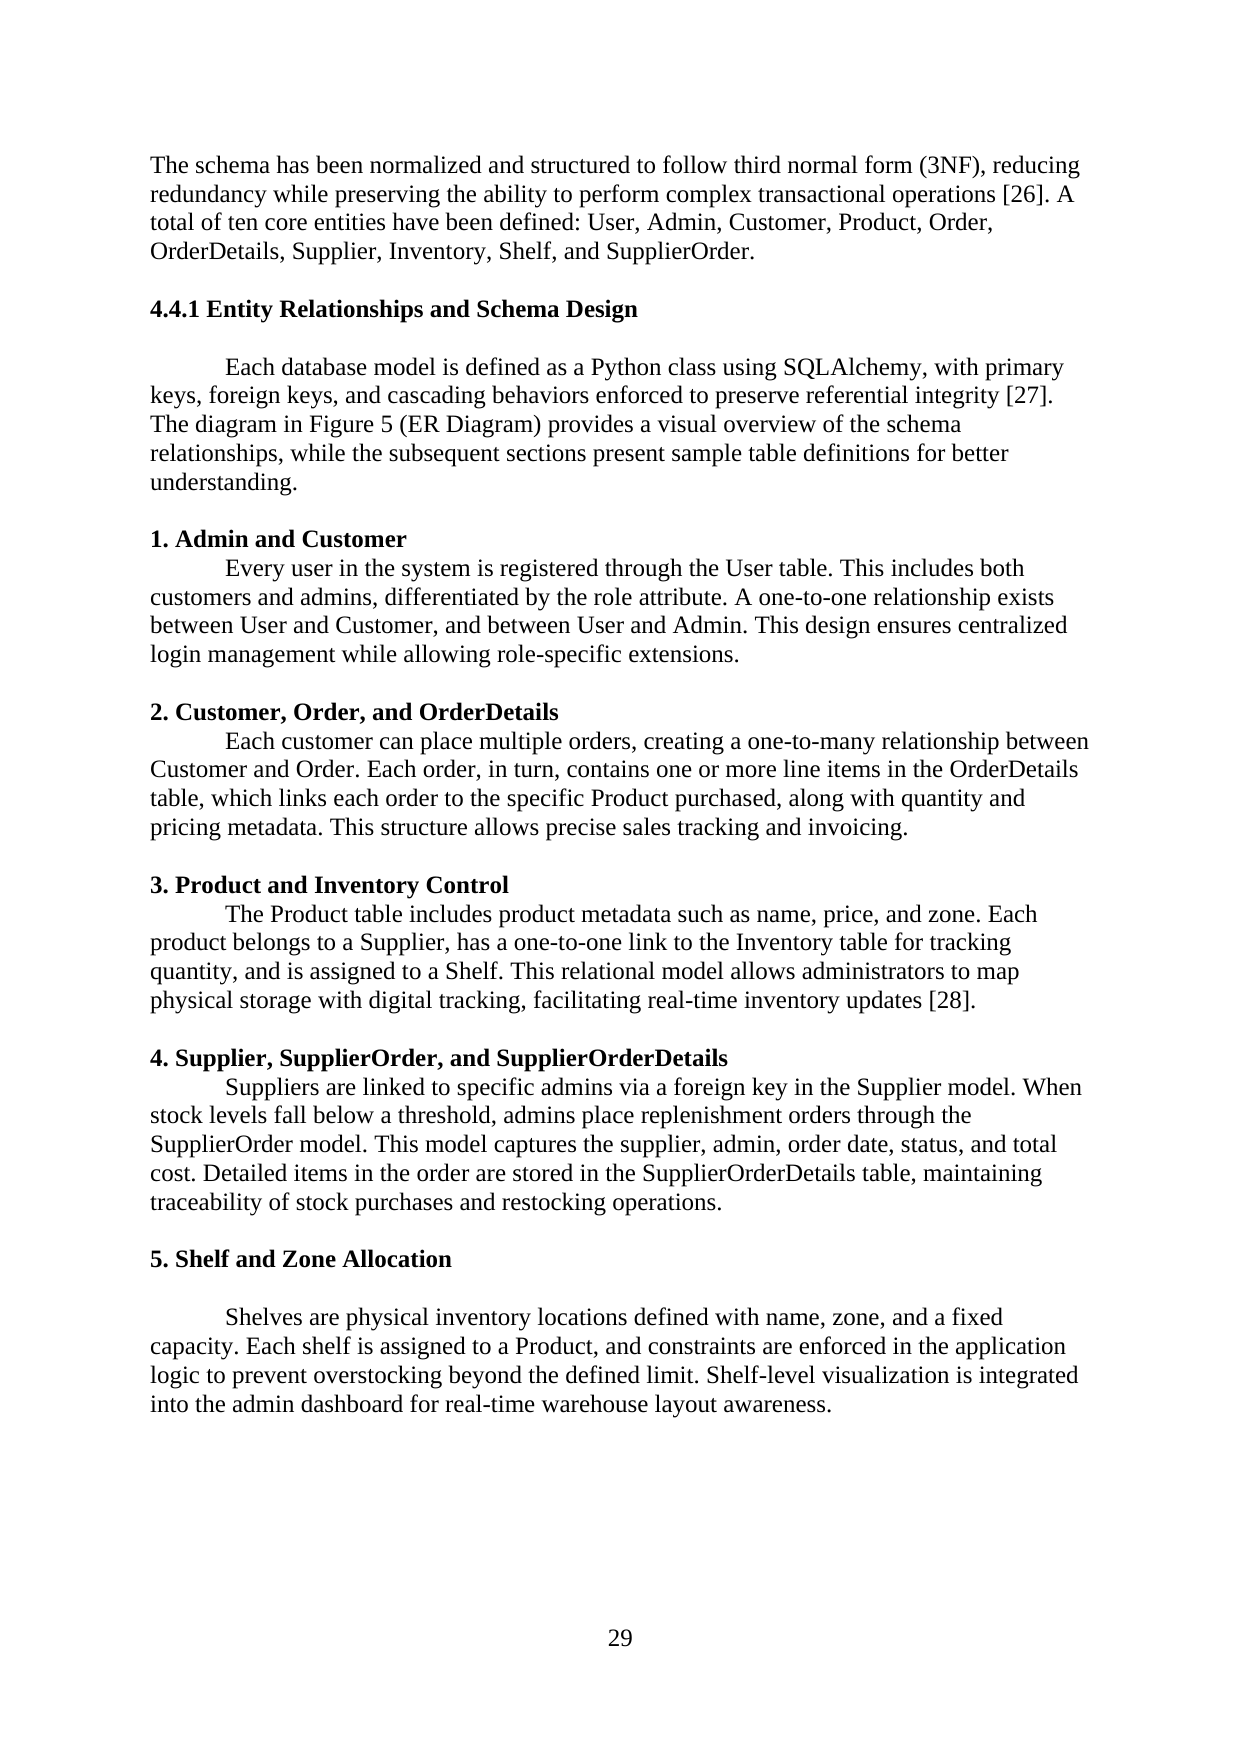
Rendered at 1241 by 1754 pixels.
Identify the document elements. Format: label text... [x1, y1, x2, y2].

text 4. Supplier, SupplierOrder, and SupplierOrderDetails Suppliers are linked to specific admins via a foreign key in the Supplier model. When stock levels fall below a threshold, admins place replenishment orders through the SupplierOrder model. This model captures the supplier, admin, order date, status, and total cost. Detailed items in the order are stored in the SupplierOrderDetails table, maintaining traceability of stock purchases and restocking operations. [150, 1043, 1090, 1215]
text 4.4.1 Entity Relationships and Schema Design Each database model is defined as a Python class using SQLAlchemy, with primary keys, foreign keys, and cascading behaviors enforced to preserve referential integrity [27]. The diagram in Figure 5 (ER Diagram) provides a visual overview of the schema relationships, while the subsequent sections present sample table definitions for better understanding. 1. Admin and Customer Every user in the system is registered through the User table. This includes both customers and admins, differentiated by the role attribute. A one-to-one relationship exists between User and Customer, and between User and Admin. This design ensures centralized login management while allowing role-specific extensions. [150, 294, 1090, 668]
text 3. Product and Inventory Control The Product table includes product metadata such as name, price, and zone. Each product belongs to a Supplier, has a one-to-one link to the Inventory table for tracking quantity, and is assigned to a Shelf. This relational model allows administrators to map physical storage with digital tracking, facilitating real-time inventory updates [28]. [150, 870, 1090, 1014]
text 5. Shelf and Zone Allocation [150, 1244, 1090, 1273]
text Shelves are physical inventory locations defined with name, zone, and a fixed capacity. Each shelf is assigned to a Product, and constraints are enforced in the application logic to prevent overstocking beyond the defined limit. Shelf-level visualization is integrated into the admin dashboard for real-time warehouse layout awareness. [150, 1302, 1090, 1417]
text 2. Customer, Order, and OrderDetails Each customer can place multiple orders, creating a one-to-many relationship between Customer and Order. Each order, in turn, contains one or more line items in the OrderDetails table, which links each order to the specific Product purchased, along with quantity and pricing metadata. This structure allows precise sales tracking and invoicing. [150, 697, 1090, 841]
text The schema has been normalized and structured to follow third normal form (3NF), reducing redundancy while preserving the ability to perform complex transactional operations [26]. A total of ten core entities have been defined: User, Admin, Customer, Product, Order, OrderDetails, Supplier, Inventory, Shelf, and SupplierOrder. [150, 150, 1090, 265]
